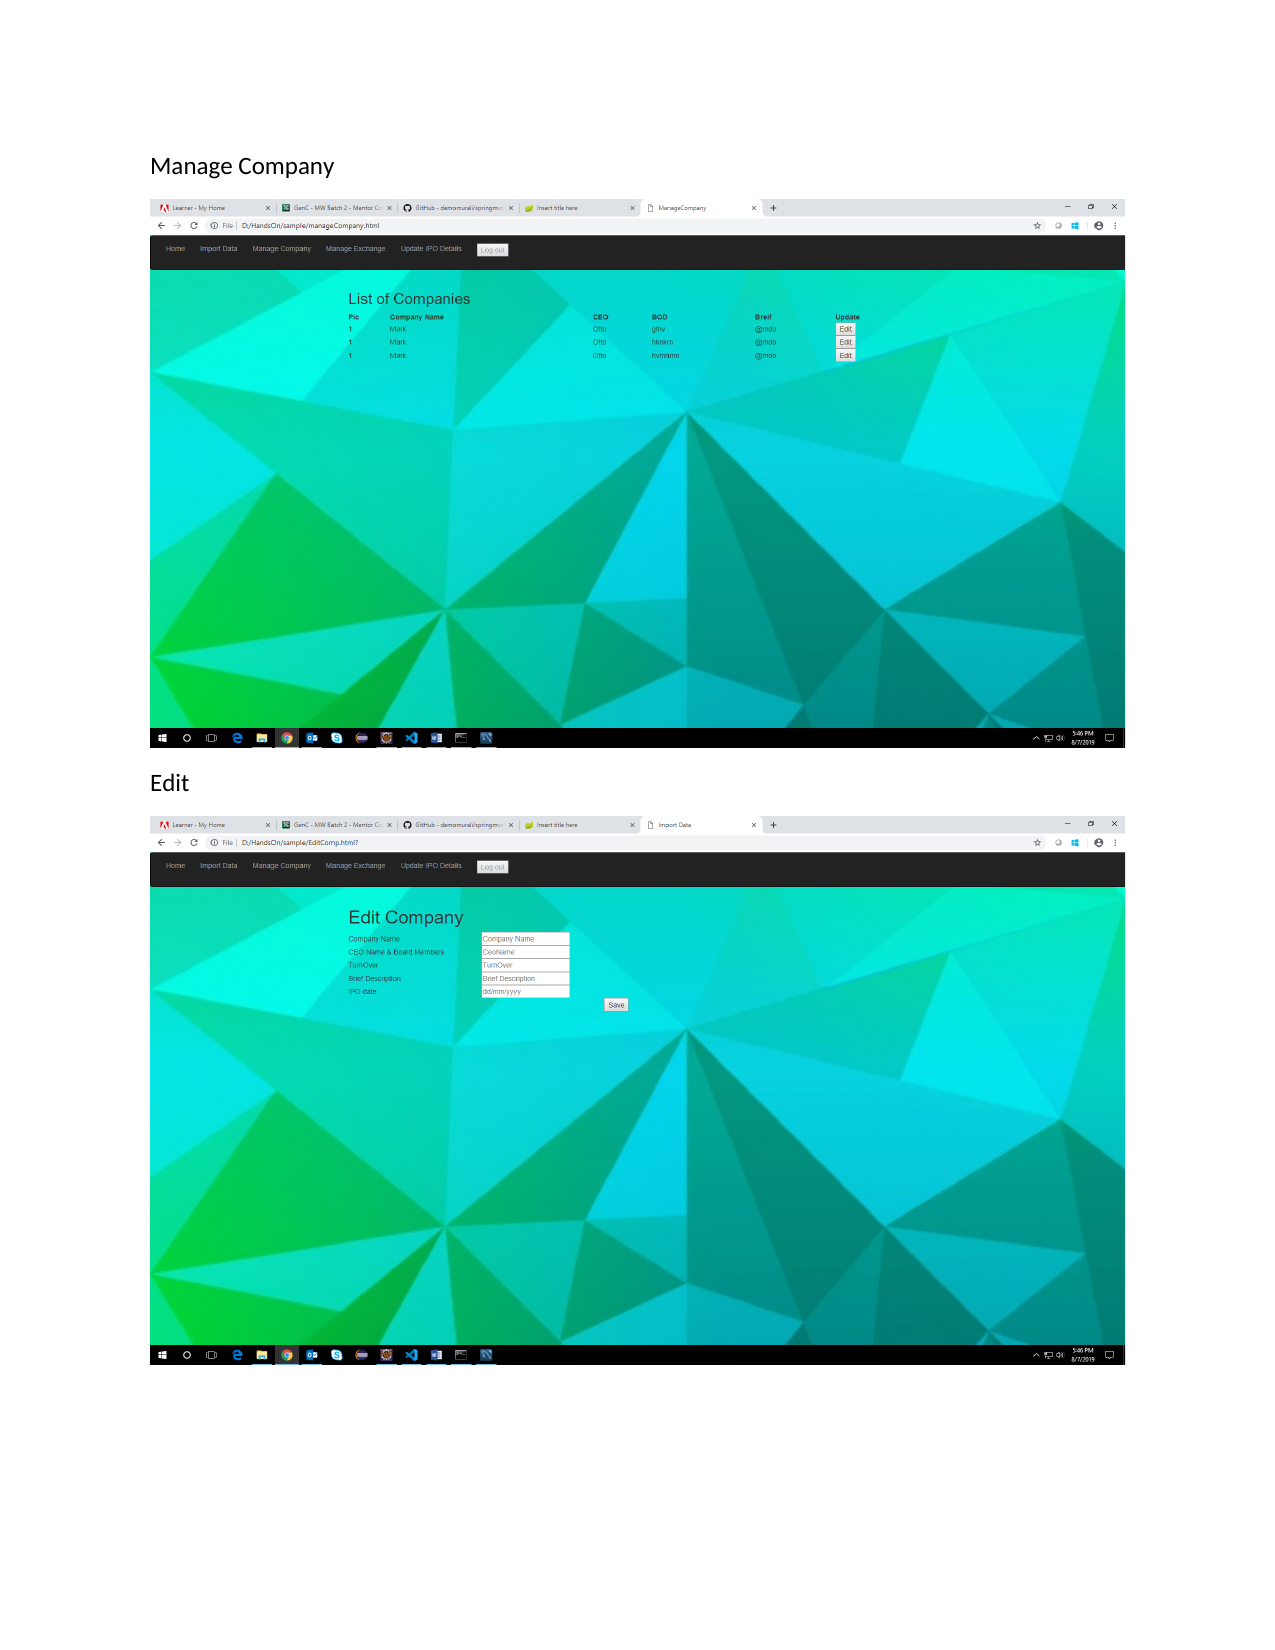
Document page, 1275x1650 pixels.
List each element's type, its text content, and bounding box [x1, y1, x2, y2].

picture [150, 816, 1125, 1365]
picture [150, 199, 1125, 748]
text Edit [150, 767, 1125, 797]
text Manage Company [150, 150, 1125, 181]
